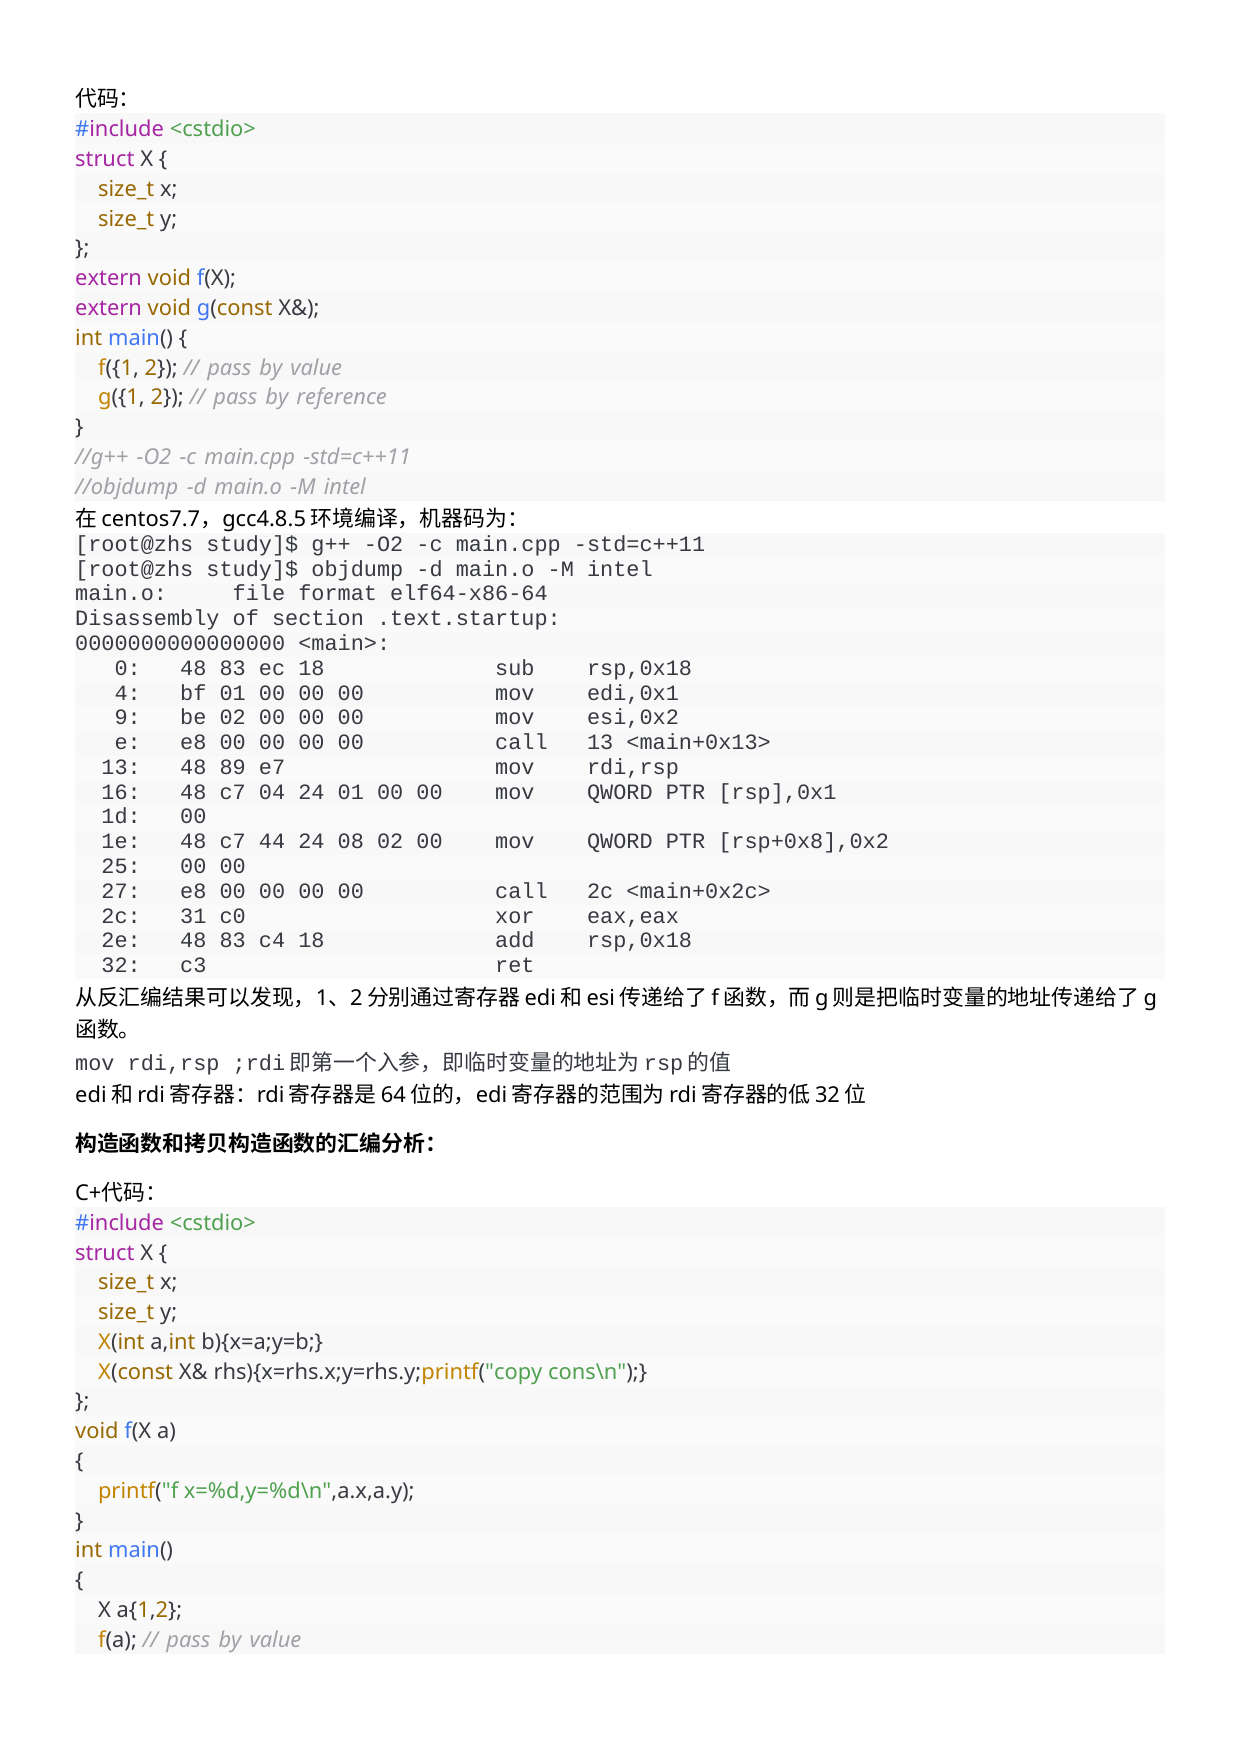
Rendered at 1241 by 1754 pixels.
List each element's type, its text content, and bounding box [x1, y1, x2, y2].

text size_t x; [75, 173, 1165, 203]
text [root@zhs study]$ objdump -d main.o -M intel [75, 558, 1165, 583]
text { [75, 1445, 1165, 1475]
text 27: e8 00 00 00 00 call 2c <main+0x2c> [75, 880, 1165, 905]
text #include <cstdio> [75, 113, 1165, 143]
text extern void g(const X&); [75, 292, 1165, 322]
text C+代码： [75, 1174, 1165, 1207]
text void f(X a) [75, 1415, 1165, 1445]
text 32: c3 ret [75, 954, 1165, 979]
text 9: be 02 00 00 00 mov esi,0x2 [75, 707, 1165, 731]
text { [75, 1564, 1165, 1594]
text //objdump -d main.o -M intel [75, 471, 1165, 501]
text X(const X& rhs){x=rhs.x;y=rhs.y;printf("copy cons\n");} [75, 1356, 1165, 1386]
text Disassembly of section .text.startup: [75, 607, 1165, 632]
text edi和rdi寄存器：rdi寄存器是64位的，edi寄存器的范围为rdi寄存器的低32位 [75, 1077, 1165, 1109]
text 0000000000000000 <main>: [75, 632, 1165, 657]
text 从反汇编结果可以发现，1、2分别通过寄存器edi和esi传递给了f函数，而g则是把临时变量的地址传递给了g函数。 [75, 979, 1165, 1044]
text 构造函数和拷贝构造函数的汇编分析： [75, 1126, 1165, 1158]
text f({1, 2}); // pass by value [75, 352, 1165, 381]
text 4: bf 01 00 00 00 mov edi,0x1 [75, 682, 1165, 707]
text } [75, 1505, 1165, 1534]
text 1d: 00 [75, 806, 1165, 831]
text }; [75, 1386, 1165, 1415]
text 2c: 31 c0 xor eax,eax [75, 905, 1165, 930]
text #include <cstdio> [75, 1207, 1165, 1237]
text 25: 00 00 [75, 855, 1165, 880]
text struct X { [75, 143, 1165, 173]
text e: e8 00 00 00 00 call 13 <main+0x13> [75, 731, 1165, 756]
text X(int a,int b){x=a;y=b;} [75, 1326, 1165, 1356]
text 16: 48 c7 04 24 01 00 00 mov QWORD PTR [rsp],0x1 [75, 781, 1165, 806]
text g({1, 2}); // pass by reference [75, 381, 1165, 411]
text f(a); // pass by value [75, 1624, 1165, 1654]
text struct X { [75, 1237, 1165, 1266]
text //g++ -O2 -c main.cpp -std=c++11 [75, 441, 1165, 471]
text }; [75, 232, 1165, 262]
text extern void f(X); [75, 262, 1165, 292]
text 0: 48 83 ec 18 sub rsp,0x18 [75, 657, 1165, 682]
text 在centos7.7，gcc4.8.5环境编译，机器码为： [75, 501, 1165, 533]
text 2e: 48 83 c4 18 add rsp,0x18 [75, 930, 1165, 954]
text 13: 48 89 e7 mov rdi,rsp [75, 756, 1165, 781]
text 1e: 48 c7 44 24 08 02 00 mov QWORD PTR [rsp+0x8],0x2 [75, 831, 1165, 855]
text size_t x; [75, 1266, 1165, 1296]
text X a{1,2}; [75, 1594, 1165, 1624]
text size_t y; [75, 203, 1165, 232]
text } [75, 411, 1165, 441]
text mov rdi,rsp ;rdi即第一个入参，即临时变量的地址为rsp的值 [75, 1044, 1165, 1077]
text printf("f x=%d,y=%d\n",a.x,a.y); [75, 1475, 1165, 1505]
text main.o: file format elf64-x86-64 [75, 583, 1165, 607]
text [root@zhs study]$ g++ -O2 -c main.cpp -std=c++11 [75, 533, 1165, 558]
text int main() { [75, 322, 1165, 352]
text size_t y; [75, 1296, 1165, 1326]
text int main() [75, 1534, 1165, 1564]
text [75, 81, 1165, 113]
